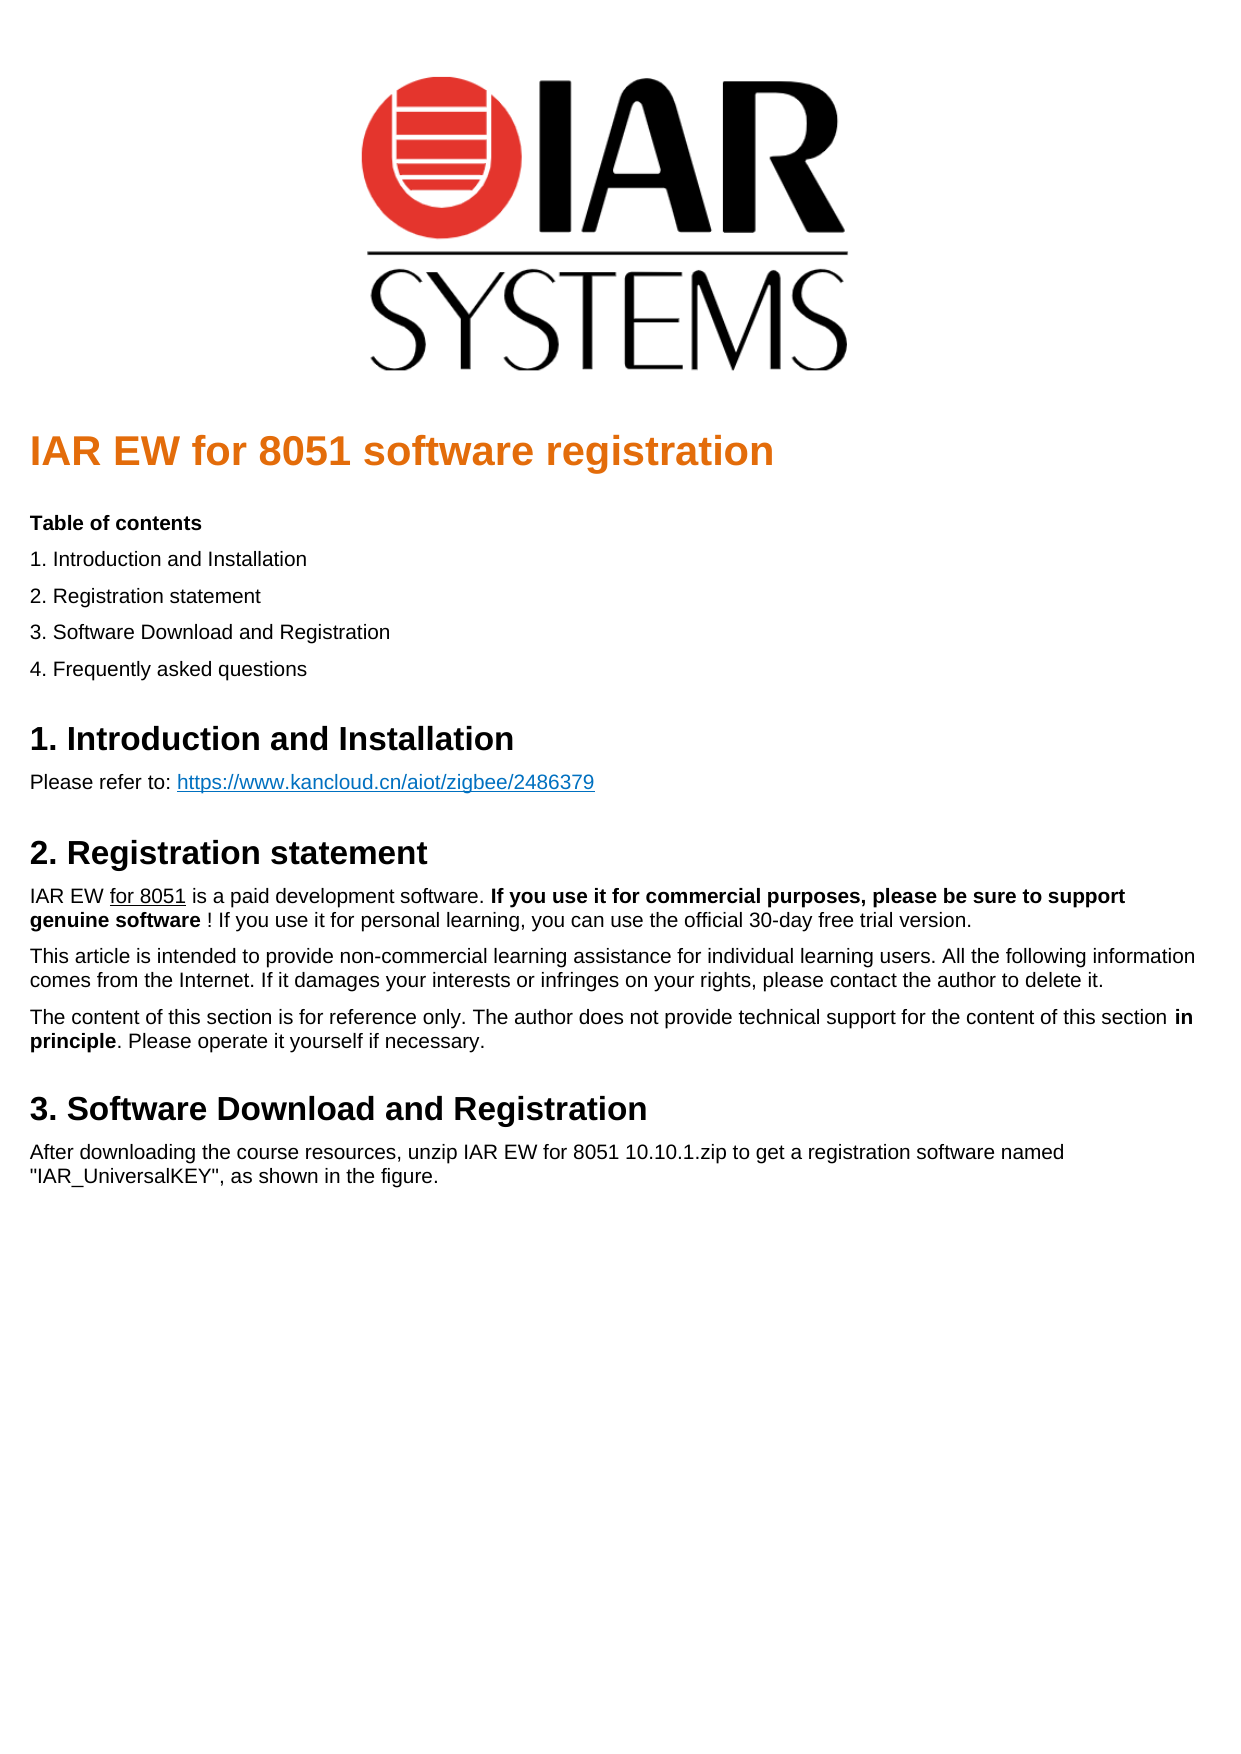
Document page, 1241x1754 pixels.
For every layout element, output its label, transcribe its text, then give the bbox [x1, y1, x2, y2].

text IAR EW for 8051 is a paid development software. If you use it for commercial purposes, please be sure to support genuine software ! If you use it for personal learning, you can use the official 30-day free trial version. [29, 884, 1211, 932]
text Please refer to: https://www.kancloud.cn/aiot/zigbee/2486379 [29, 770, 1211, 820]
text The content of this section is for reference only. The author does not provide technical support for the content of this section in principle. Please operate it yourself if necessary. [29, 1005, 1211, 1053]
text 2. Registration statement [29, 583, 1211, 607]
picture [29, 42, 1219, 414]
text After downloading the course resources, unzip IAR EW for 8051 10.10.1.zip to get a registration software named "IAR_UniversalKEY", as shown in the figure. [29, 1140, 1211, 1188]
text 2. Registration statement [29, 833, 1211, 871]
text Table of contents [29, 487, 1211, 534]
text 3. Software Download and Registration [29, 1065, 1211, 1127]
text 1. Introduction and Installation [29, 719, 1211, 758]
text 1. Introduction and Installation [29, 547, 1211, 571]
text 3. Software Download and Registration [29, 620, 1211, 644]
text IAR EW for 8051 software registration [29, 426, 1211, 474]
text This article is intended to provide non-commercial learning assistance for individual learning users. All the following information comes from the Internet. If it damages your interests or infringes on your rights, please contact the author to delete it. [29, 944, 1211, 992]
text 4. Frequently asked questions [29, 656, 1211, 707]
